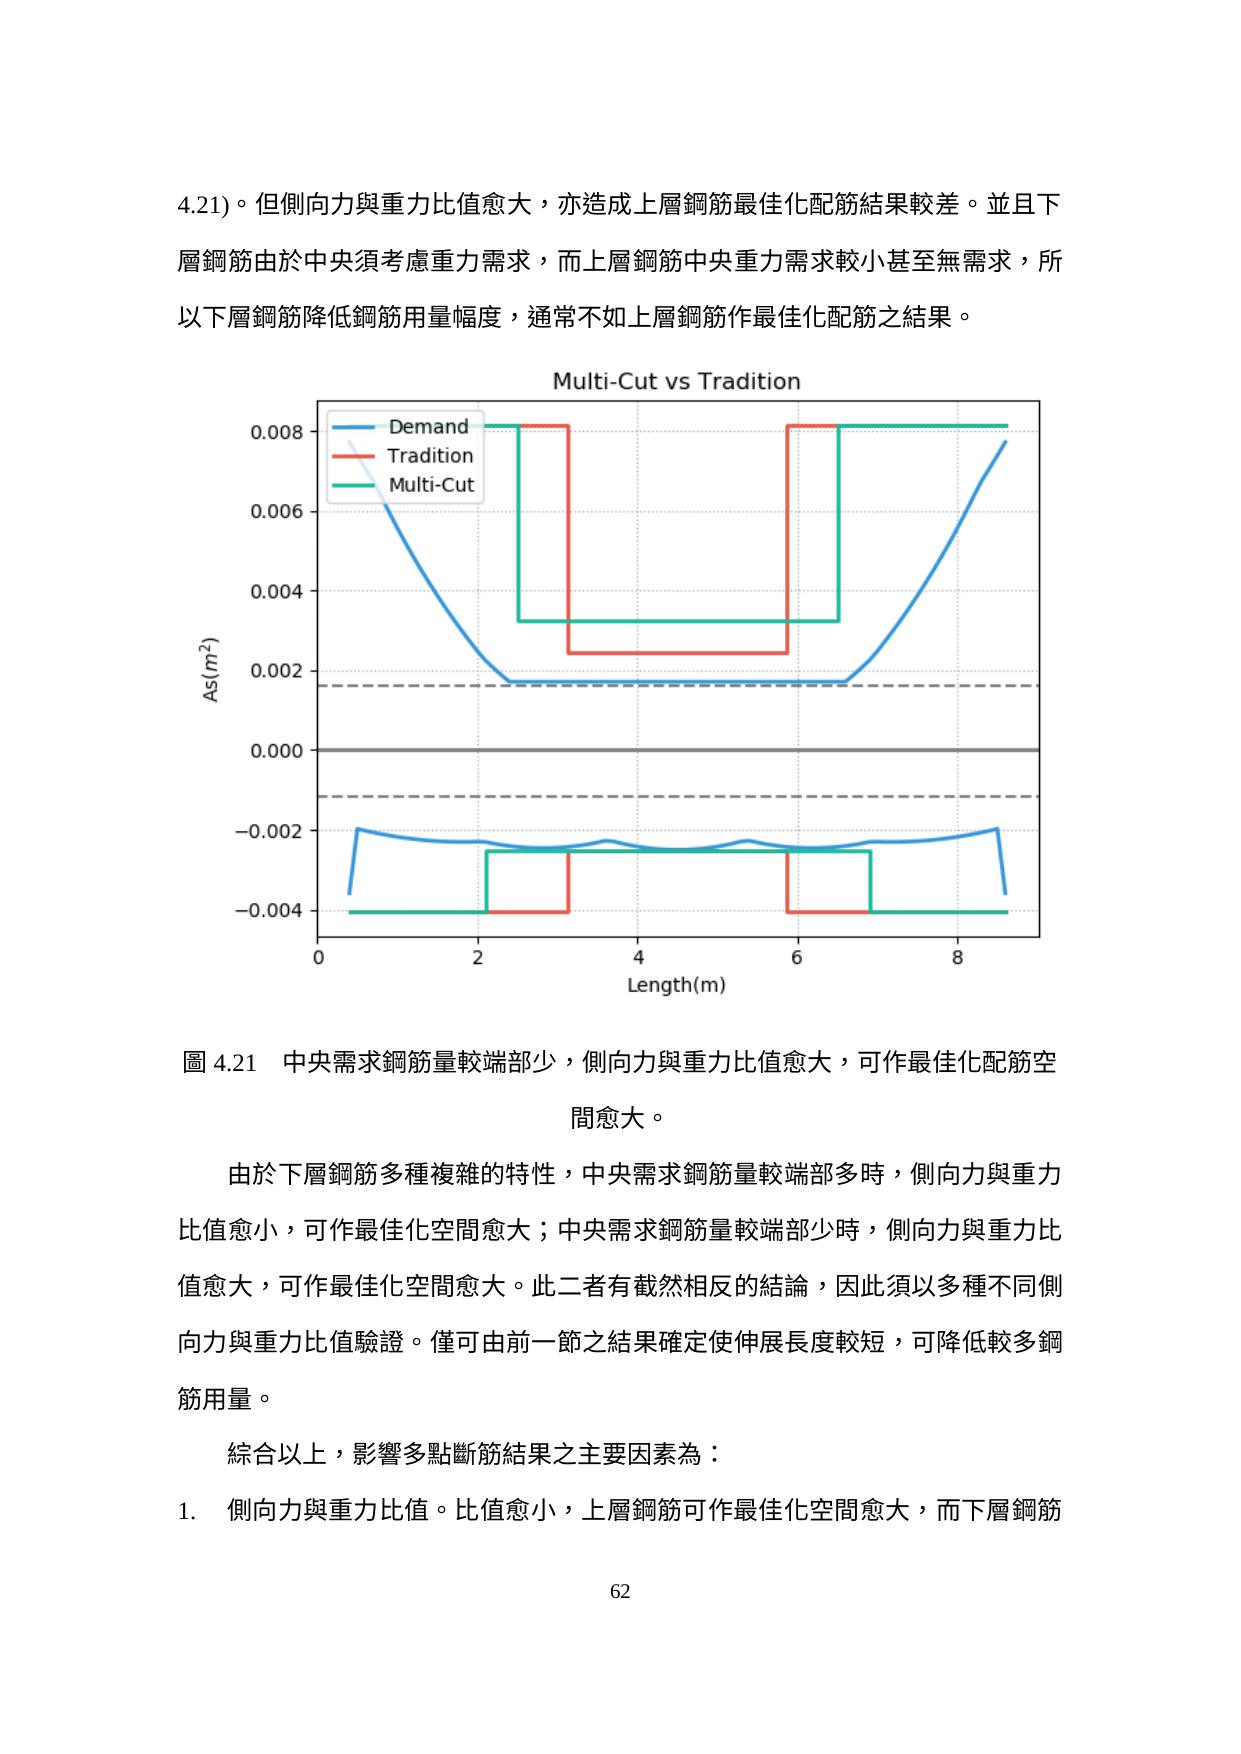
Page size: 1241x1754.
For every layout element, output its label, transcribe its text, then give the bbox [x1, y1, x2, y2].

picture [177, 352, 1063, 1017]
text 由於下層鋼筋多種複雜的特性，中央需求鋼筋量較端部多時，側向力與重力比值愈小，可作最佳化空間愈大；中央需求鋼筋量較端部少時，側向力與重力比值愈大，可作最佳化空間愈大。此二者有截然相反的結論，因此須以多種不同側向力與重力比值驗證。僅可由前一節之結果確定使伸展長度較短，可降低較多鋼筋用量。 [177, 1153, 1063, 1416]
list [177, 1490, 1063, 1527]
text 綜合以上，影響多點斷筋結果之主要因素為： [177, 1434, 1063, 1472]
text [177, 184, 1063, 334]
